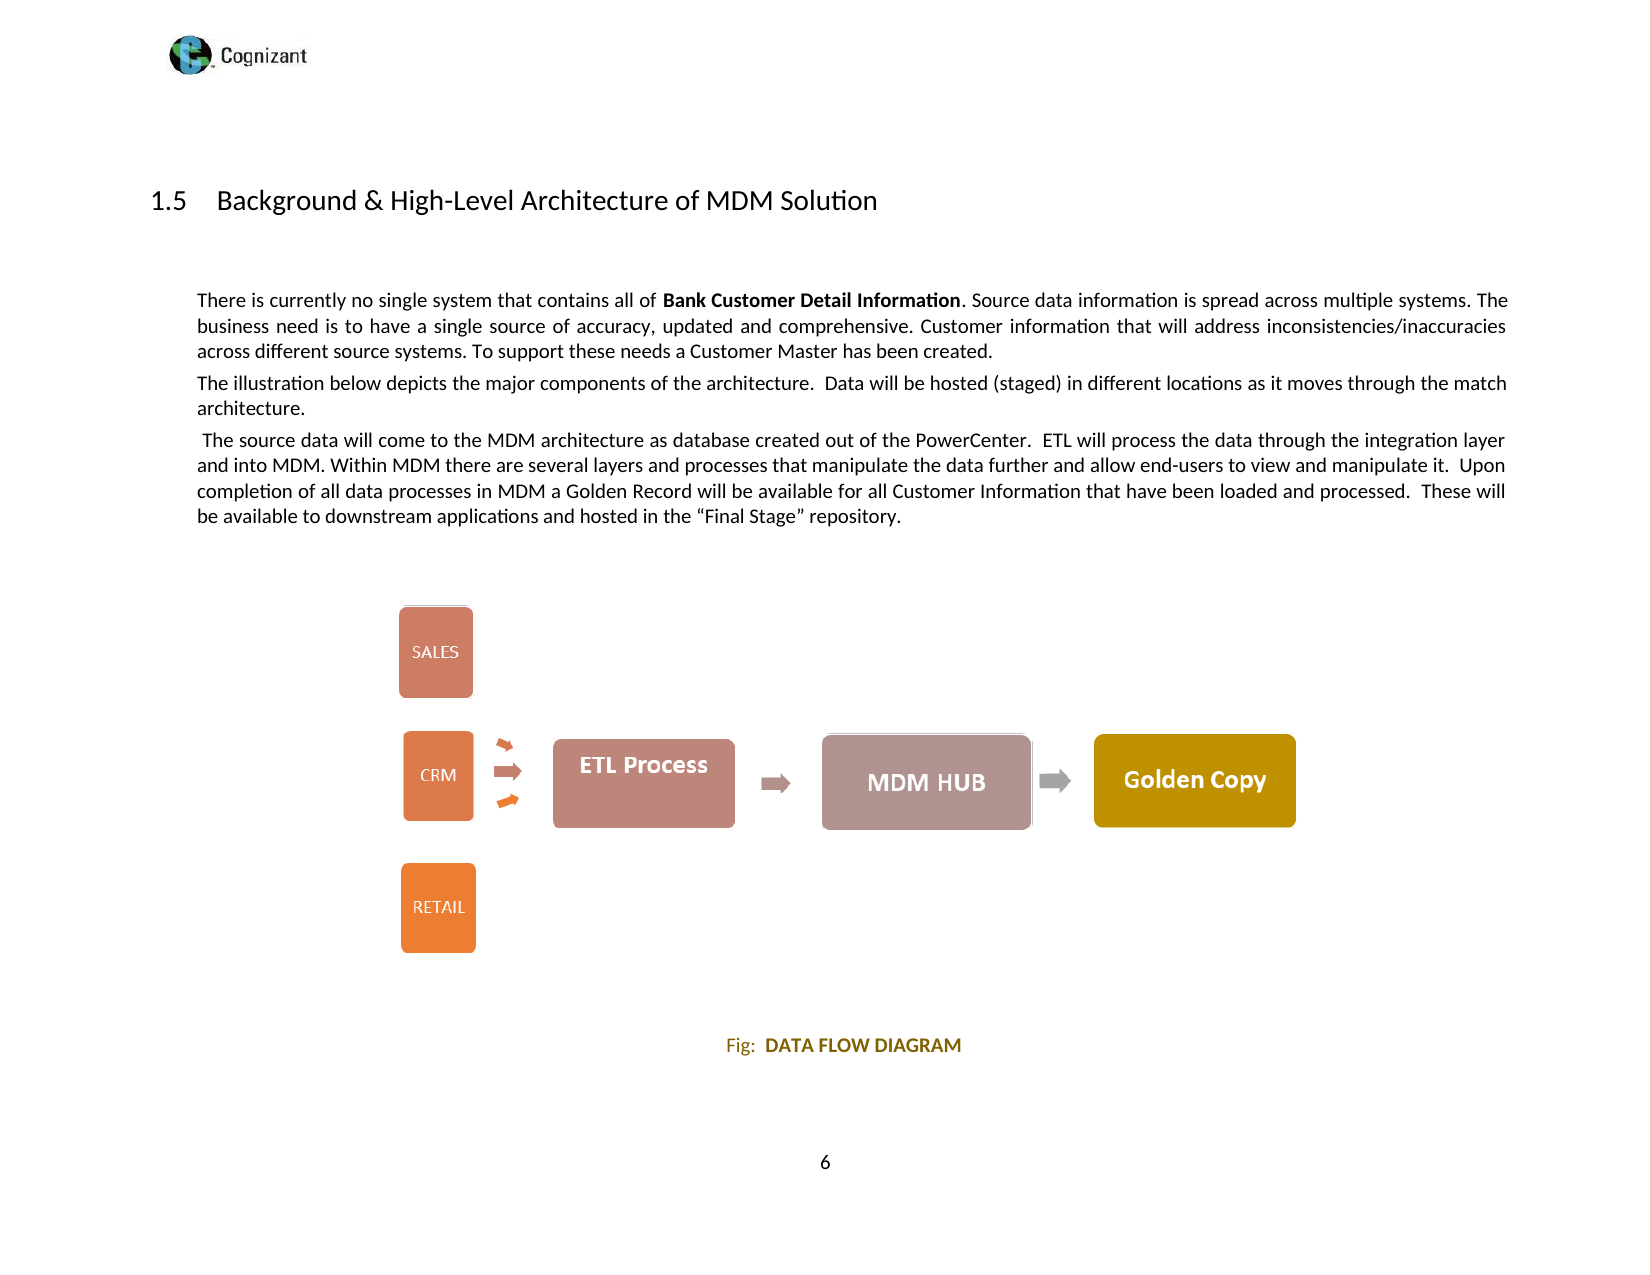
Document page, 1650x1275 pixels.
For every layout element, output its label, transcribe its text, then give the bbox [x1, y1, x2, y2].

text There is currently no single system that contains all of Bank Customer Detail Information. Source data information is spread across multiple systems. The business need is to have a single source of accuracy, updated and comprehensive. Customer information that will address inconsistencies/inaccuracies across different source systems. To support these needs a Customer Master has been created. [197, 288, 1509, 364]
text Fig: DATA FLOW DIAGRAM [150, 1032, 1509, 1057]
picture [167, 34, 313, 75]
subtitle Background & High-Level Architecture of MDM Solution [150, 182, 1500, 218]
text The illustration below depicts the major components of the architecture. Data will be hosted (staged) in different locations as it moves through the match architecture. [197, 370, 1509, 421]
text The source data will come to the MDM architecture as database created out of the PowerCenter. ETL will process the data through the integration layer and into MDM. Within MDM there are several layers and processes that manipulate the data further and allow end-users to view and manipulate it. Upon completion of all data processes in MDM a Golden Record will be available for all Customer Information that have been loaded and processed. These will be available to downstream applications and hosted in the “Final Stage” repository. [197, 427, 1509, 529]
